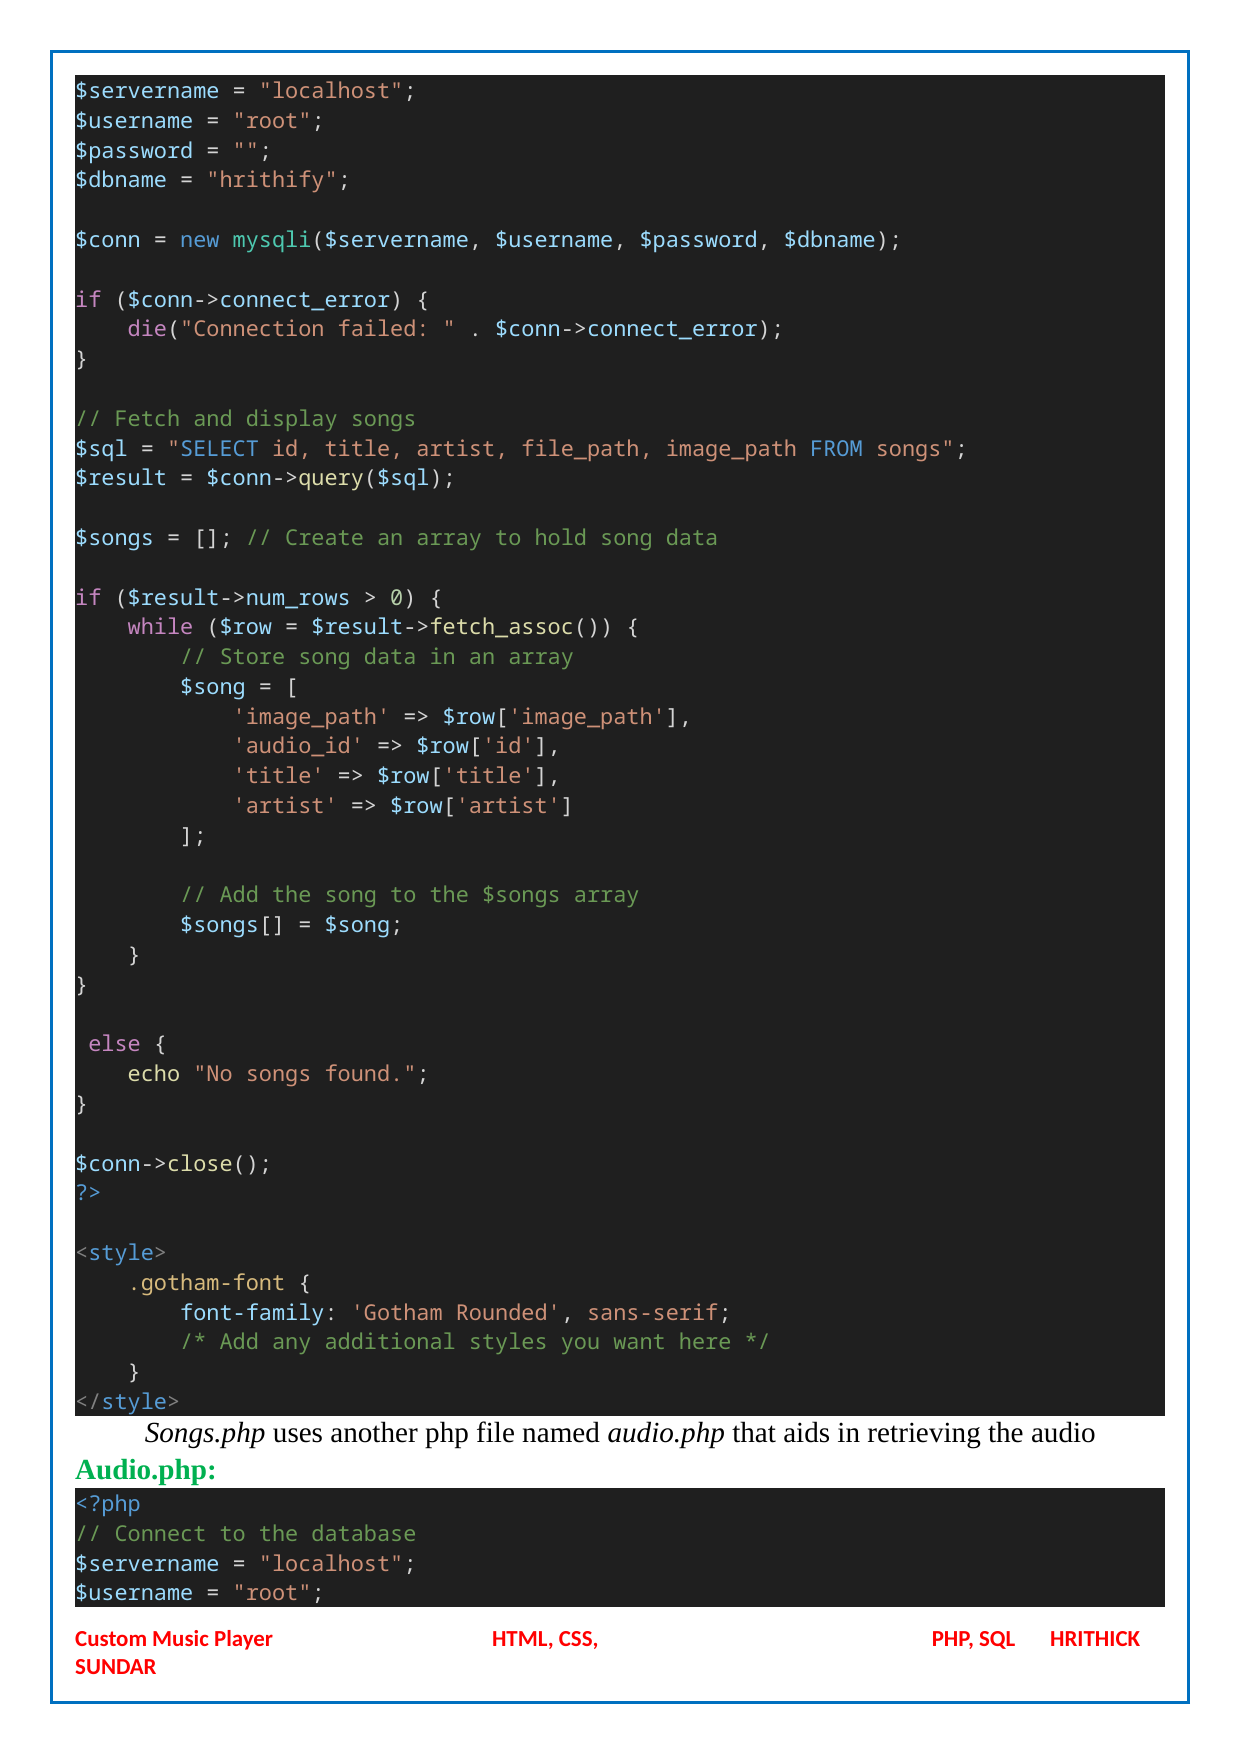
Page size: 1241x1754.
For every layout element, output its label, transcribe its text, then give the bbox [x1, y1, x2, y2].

text $servername = "localhost"; [75, 1547, 1165, 1577]
text Audio.php: [75, 1452, 1165, 1485]
text 'title' => $row['title'], [75, 760, 1165, 790]
text die("Connection failed: " . $conn->connect_error); [75, 313, 1165, 343]
text // Store song data in an array [75, 641, 1165, 671]
text echo "No songs found."; [75, 1058, 1165, 1088]
text // Fetch and display songs [75, 403, 1165, 432]
text $password = ""; [75, 134, 1165, 164]
text $dbname = "hrithify"; [75, 164, 1165, 194]
text ?> [75, 1177, 1165, 1207]
text } [75, 343, 1165, 373]
text if ($result->num_rows > 0) { [75, 581, 1165, 611]
text } [75, 939, 1165, 969]
text $result = $conn->query($sql); [75, 462, 1165, 492]
text <style> [75, 1237, 1165, 1267]
text 'image_path' => $row['image_path'], [75, 701, 1165, 730]
text .gotham-font { [75, 1267, 1165, 1296]
text } [75, 1088, 1165, 1118]
text $songs = []; // Create an array to hold song data [75, 522, 1165, 552]
text $conn = new mysqli($servername, $username, $password, $dbname); [75, 224, 1165, 254]
text while ($row = $result->fetch_assoc()) { [75, 611, 1165, 641]
text $servername = "localhost"; [75, 75, 1165, 105]
text </style> [75, 1386, 1165, 1416]
text <?php [75, 1488, 1165, 1518]
text ]; [75, 820, 1165, 849]
text /* Add any additional styles you want here */ [75, 1326, 1165, 1356]
text $sql = "SELECT id, title, artist, file_path, image_path FROM songs"; [75, 432, 1165, 462]
text 'artist' => $row['artist'] [75, 790, 1165, 820]
text } [75, 1356, 1165, 1386]
text else { [75, 1028, 1165, 1058]
text $username = "root"; [75, 1577, 1165, 1607]
text if ($conn->connect_error) { [75, 283, 1165, 313]
text $songs[] = $song; [75, 909, 1165, 939]
text 'audio_id' => $row['id'], [75, 730, 1165, 760]
text // Connect to the database [75, 1518, 1165, 1547]
text $conn->close(); [75, 1147, 1165, 1177]
text } [75, 969, 1165, 998]
text font-family: 'Gotham Rounded', sans-serif; [75, 1296, 1165, 1326]
text Songs.php uses another php file named audio.php that aids in retrieving the audio [75, 1416, 1165, 1449]
text // Add the song to the $songs array [75, 879, 1165, 909]
text $song = [ [75, 671, 1165, 701]
text $username = "root"; [75, 105, 1165, 134]
